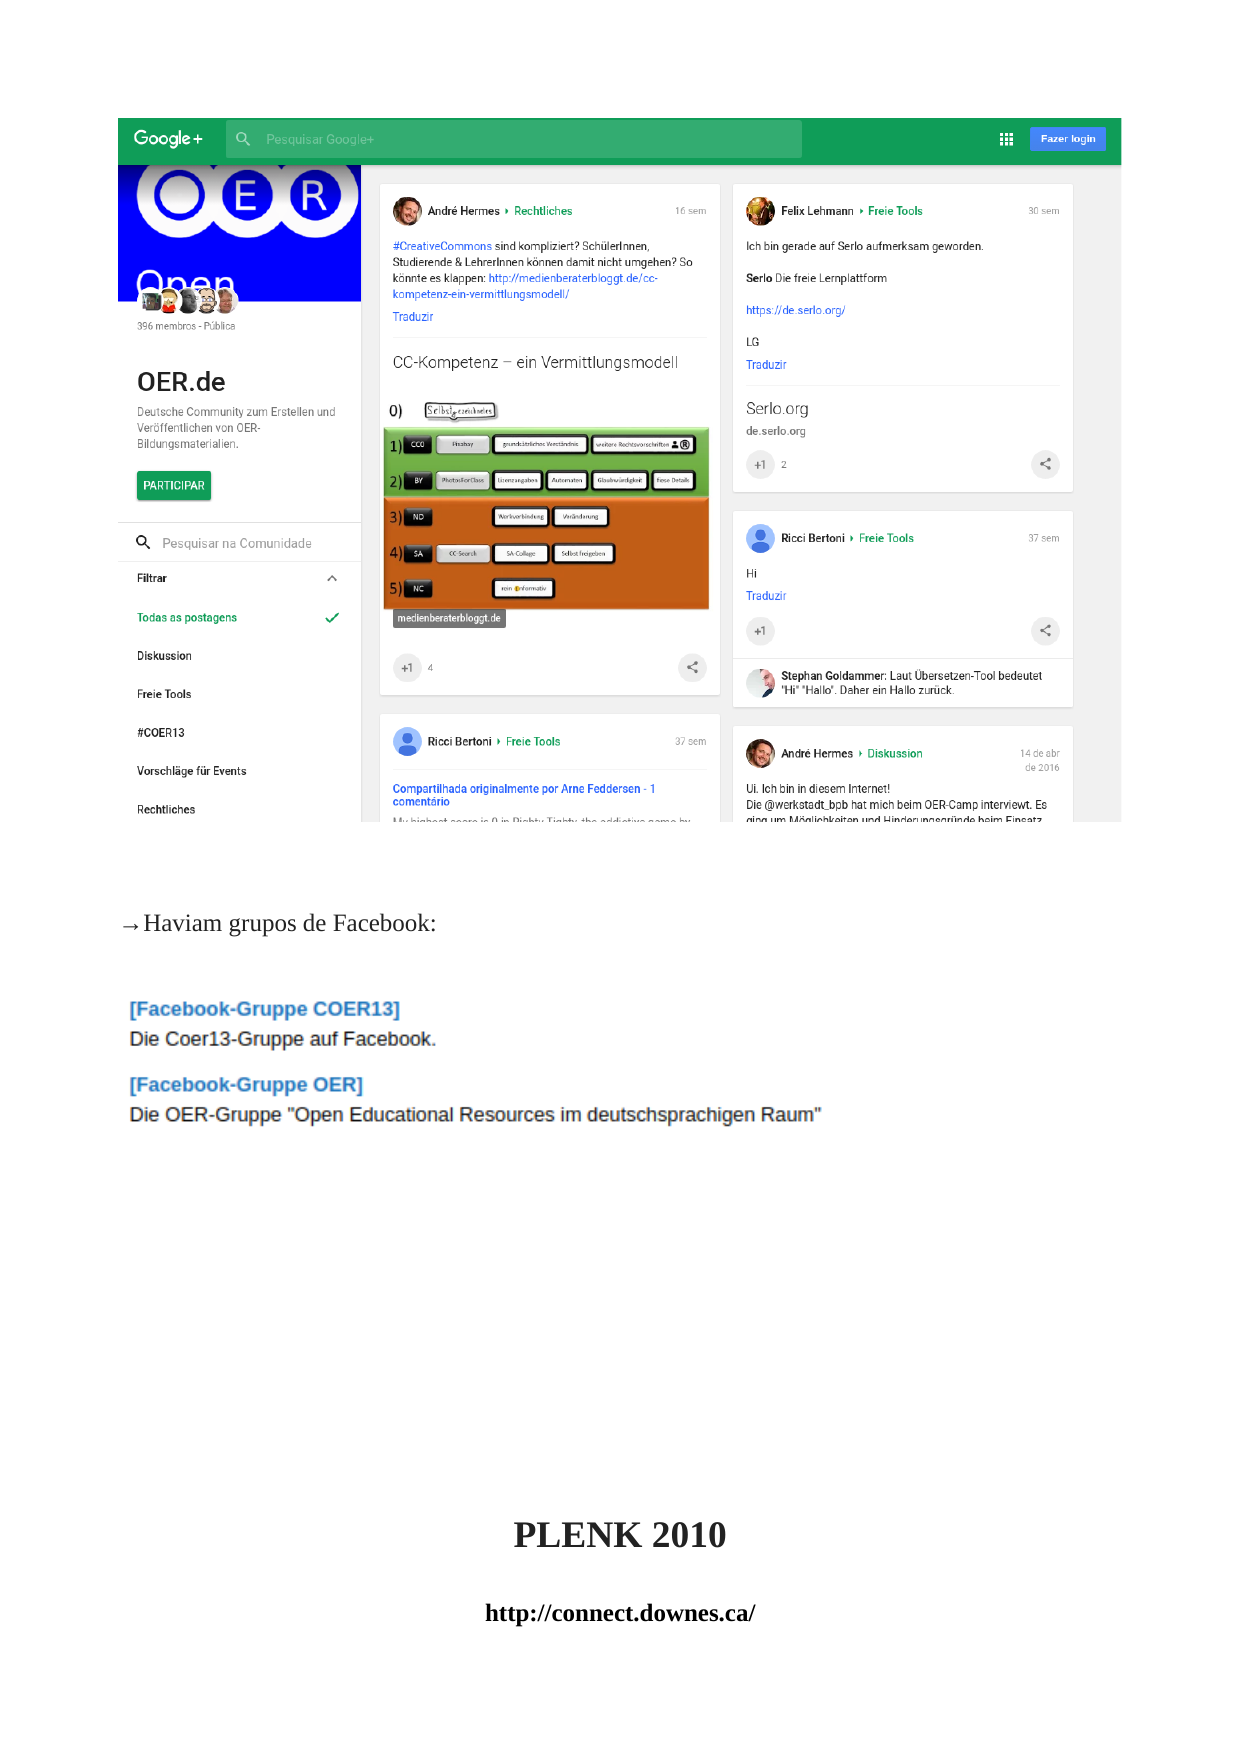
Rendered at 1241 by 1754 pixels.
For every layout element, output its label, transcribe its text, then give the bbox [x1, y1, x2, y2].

text http://connect.downes.ca/ [118, 1598, 1122, 1627]
picture [118, 994, 850, 1139]
text PLENK 2010 [118, 1512, 1122, 1555]
picture [118, 118, 1122, 822]
text →Haviam grupos de Facebook: [118, 908, 1122, 937]
